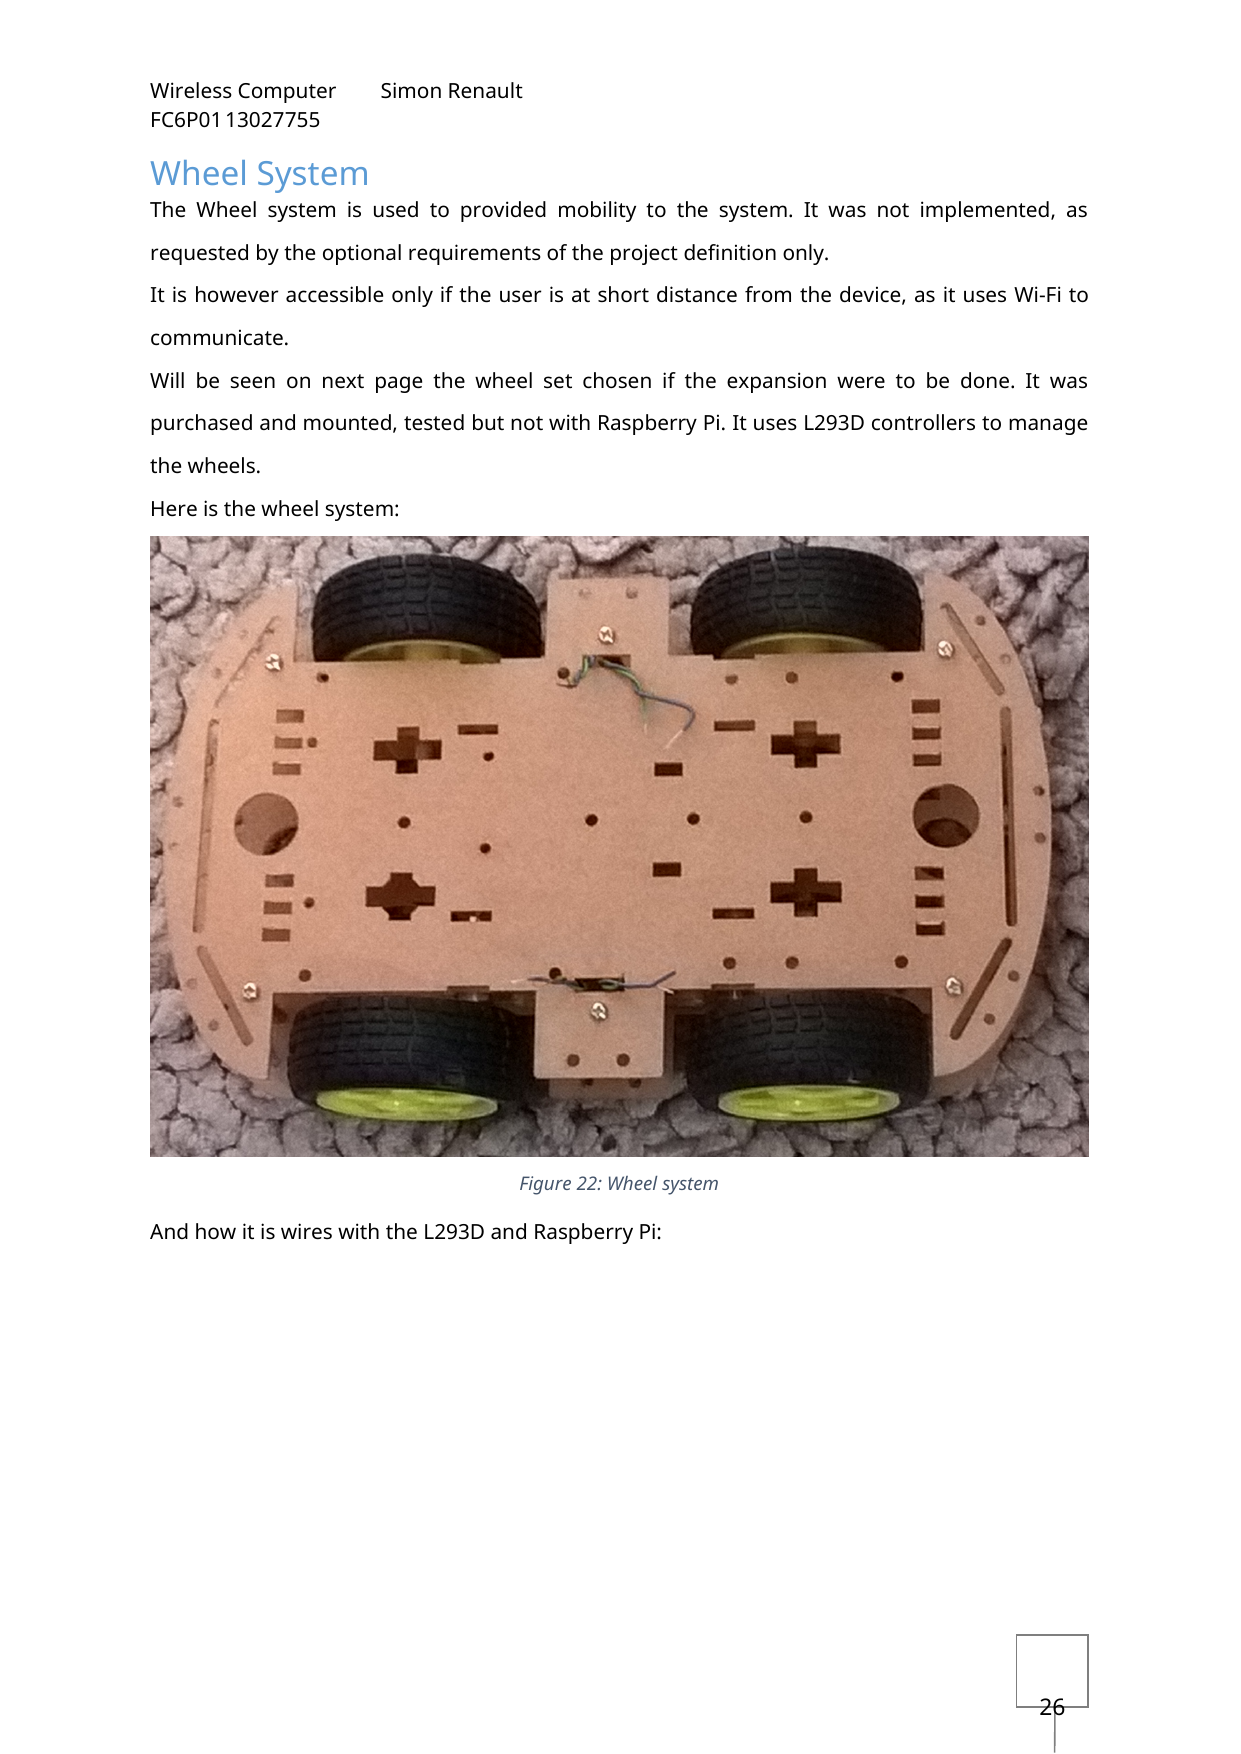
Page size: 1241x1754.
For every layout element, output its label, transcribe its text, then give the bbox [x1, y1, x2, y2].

text Will be seen on next page the wheel set chosen if the expansion were to be done. It was purchased and mounted, tested but not with Raspberry Pi. It uses L293D controllers to manage the wheels. [150, 366, 1090, 479]
text The Wheel system is used to provided mobility to the system. It was not implemented, as requested by the optional requirements of the project definition only. [150, 195, 1090, 266]
picture [150, 536, 1089, 1157]
text It is however accessible only if the user is at short distance from the device, as it uses Wi-Fi to communicate. [150, 281, 1090, 352]
text Here is the wheel system: [150, 494, 1090, 522]
text And how it is wires with the L293D and Raspberry Pi: [150, 1217, 1090, 1246]
subtitle Wheel System [150, 150, 1090, 195]
